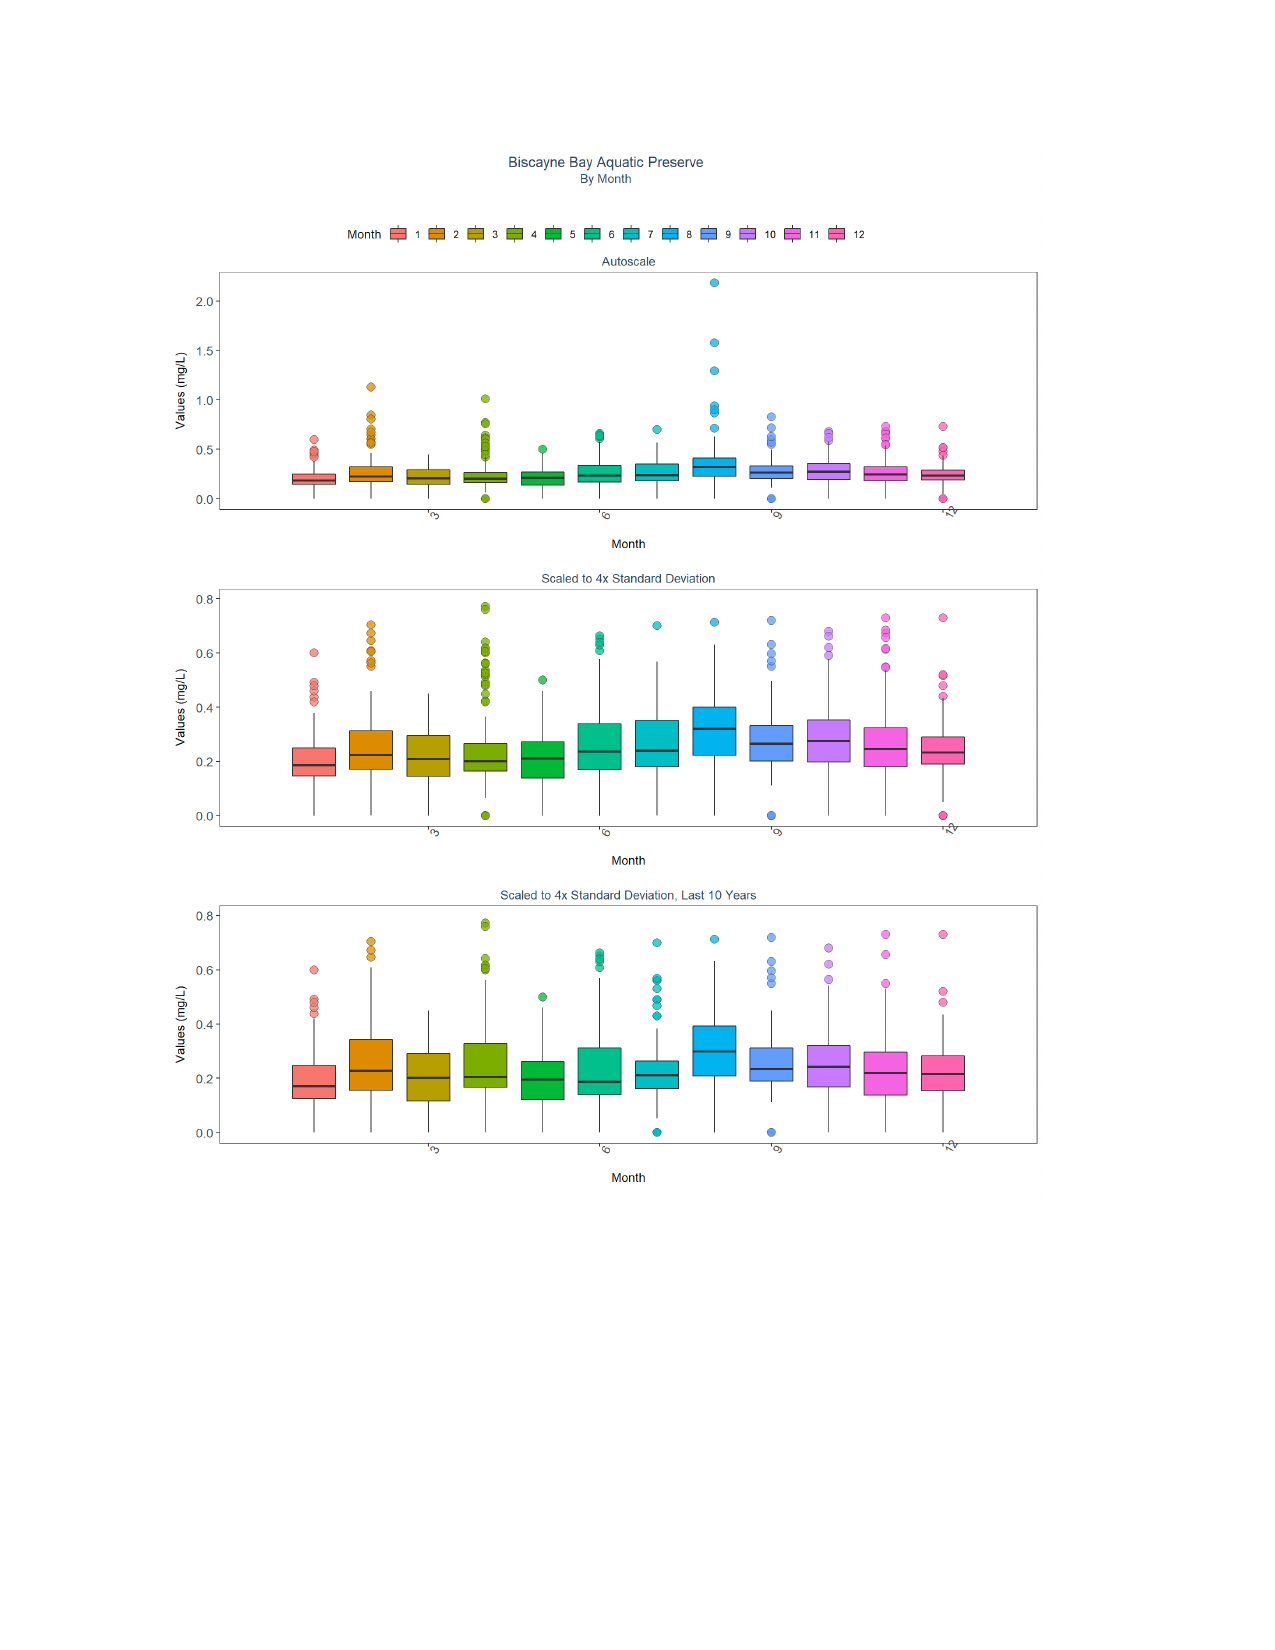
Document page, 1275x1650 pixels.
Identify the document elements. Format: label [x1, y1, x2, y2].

picture [168, 150, 1044, 1200]
